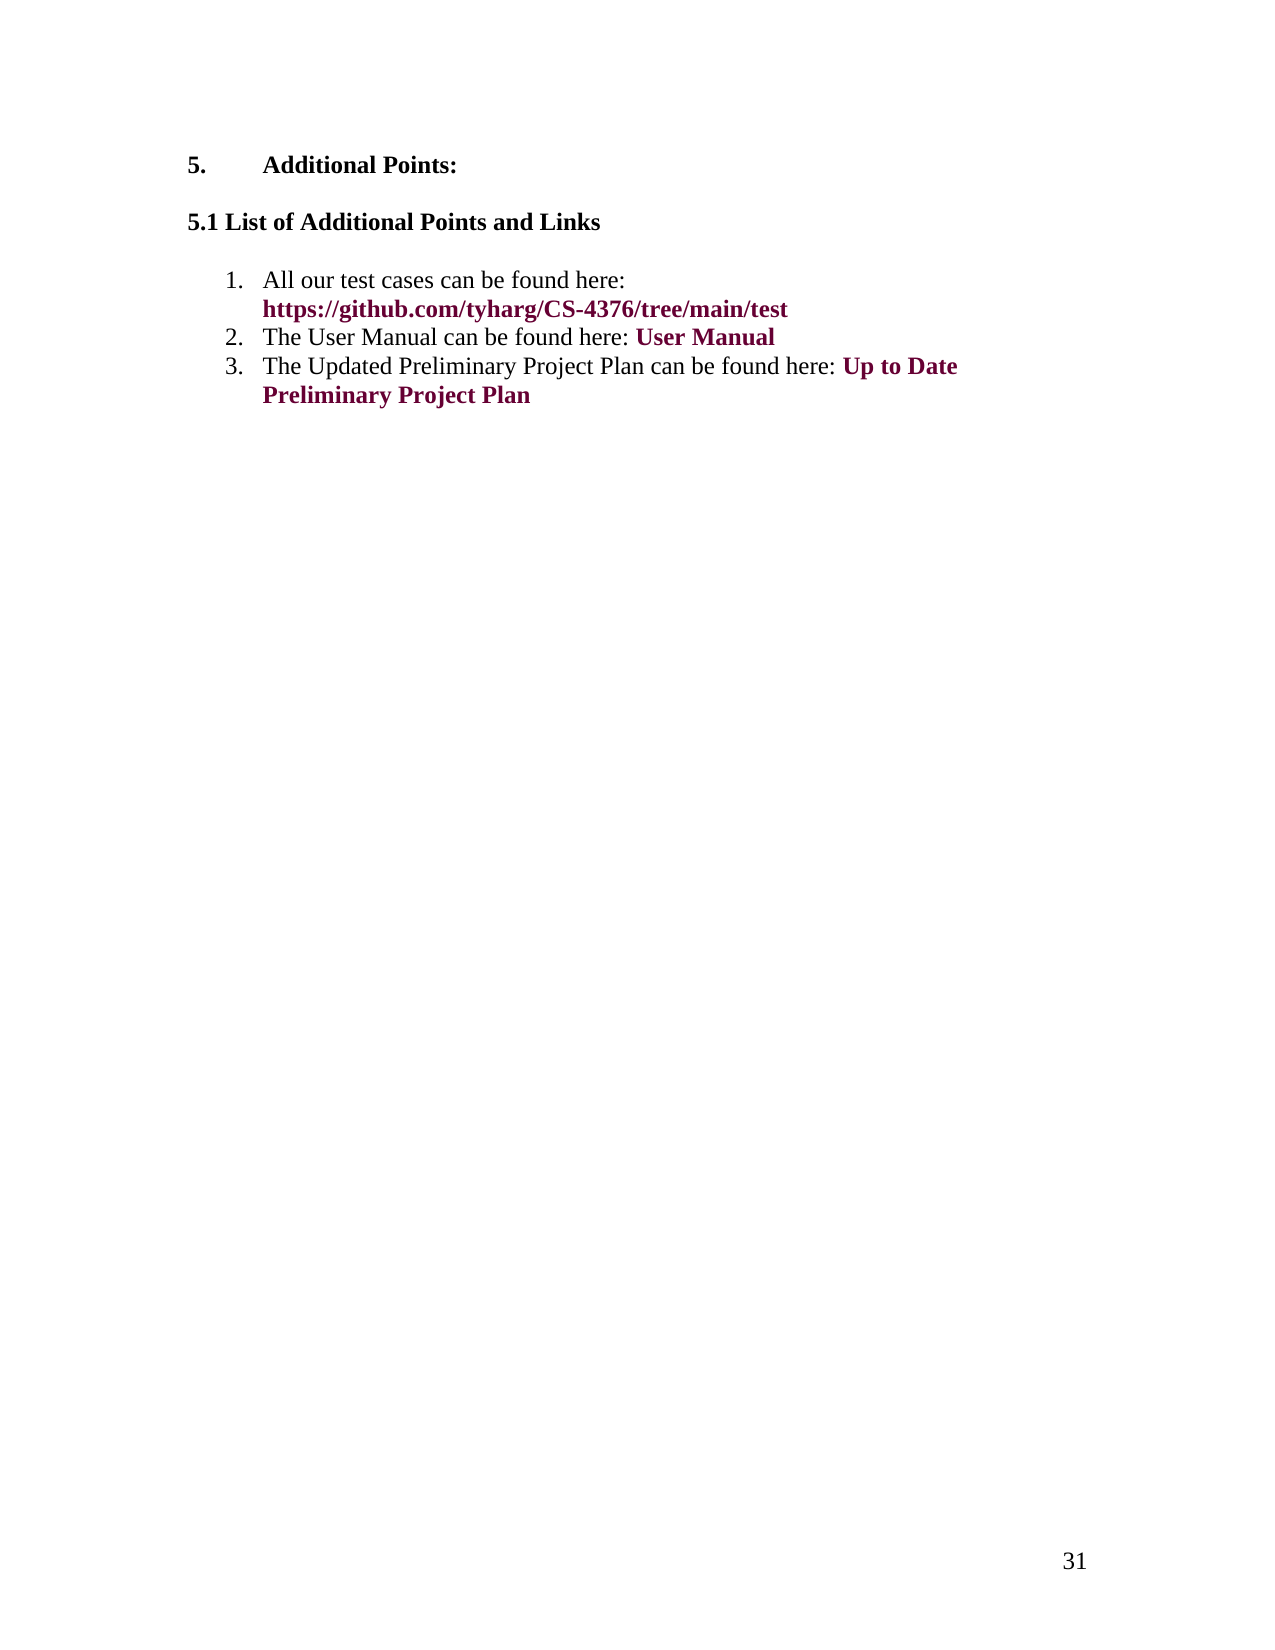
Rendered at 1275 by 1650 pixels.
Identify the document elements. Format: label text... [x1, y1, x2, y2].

text 5. Additional Points: [187, 150, 1087, 179]
text 5.1 List of Additional Points and Links [187, 207, 1087, 236]
list All our test cases can be found here: https://github.com/tyharg/CS-4376/tree/main/test [225, 265, 1087, 322]
list The User Manual can be found here: User Manual [225, 322, 1087, 351]
list The Updated Preliminary Project Plan can be found here: Up to Date Preliminary Project Plan [225, 351, 1087, 409]
